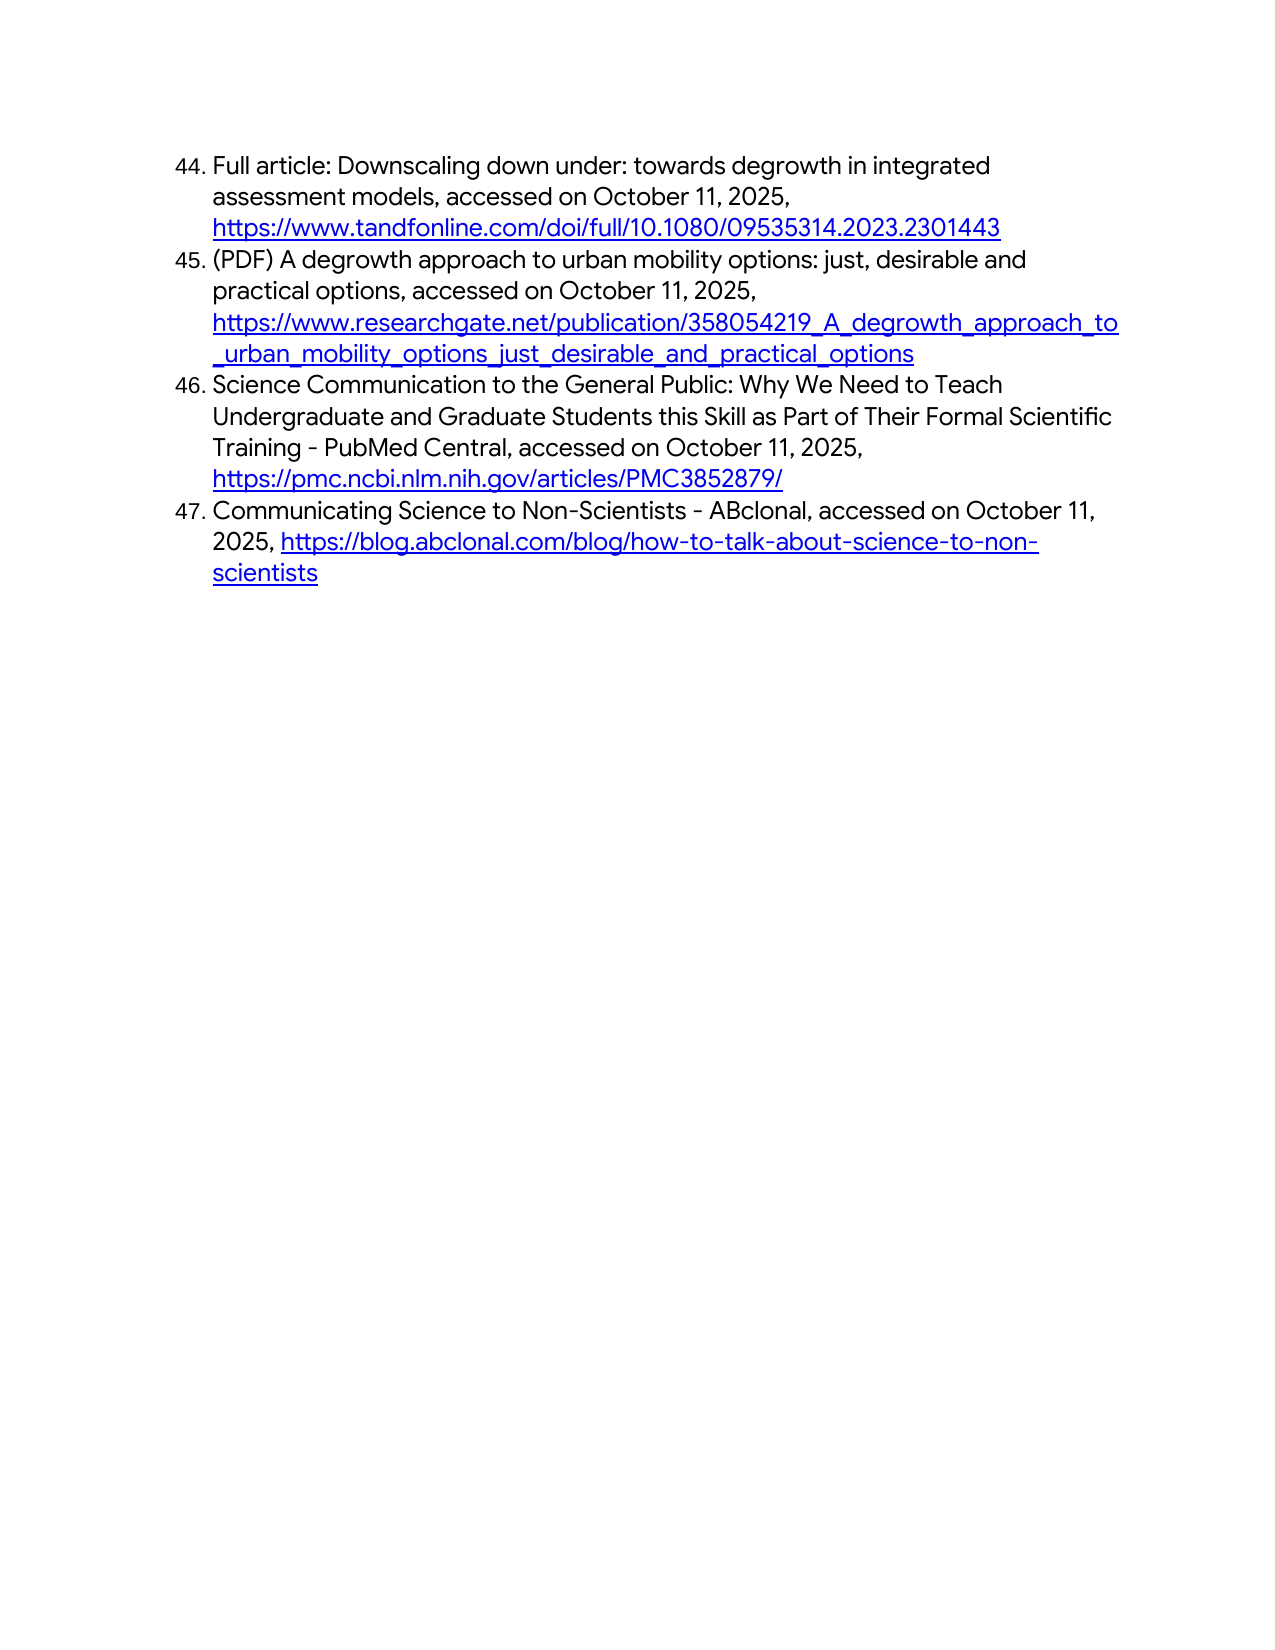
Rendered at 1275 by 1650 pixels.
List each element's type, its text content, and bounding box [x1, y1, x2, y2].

list Communicating Science to Non-Scientists - ABclonal, accessed on October 11, 2025, https://blog.abclonal.com/blog/how-to-talk-about-science-to-non-scientists [175, 495, 1125, 589]
list Science Communication to the General Public: Why We Need to Teach Undergraduate and Graduate Students this Skill as Part of Their Formal Scientific Training - PubMed Central, accessed on October 11, 2025, https://pmc.ncbi.nlm.nih.gov/articles/PMC3852879/ [175, 369, 1125, 495]
list Full article: Downscaling down under: towards degrowth in integrated assessment models, accessed on October 11, 2025, https://www.tandfonline.com/doi/full/10.1080/09535314.2023.2301443 [175, 150, 1125, 244]
list (PDF) A degrowth approach to urban mobility options: just, desirable and practical options, accessed on October 11, 2025, https://www.researchgate.net/publication/358054219_A_degrowth_approach_to_urban_mobility_options_just_desirable_and_practical_options [175, 244, 1125, 369]
